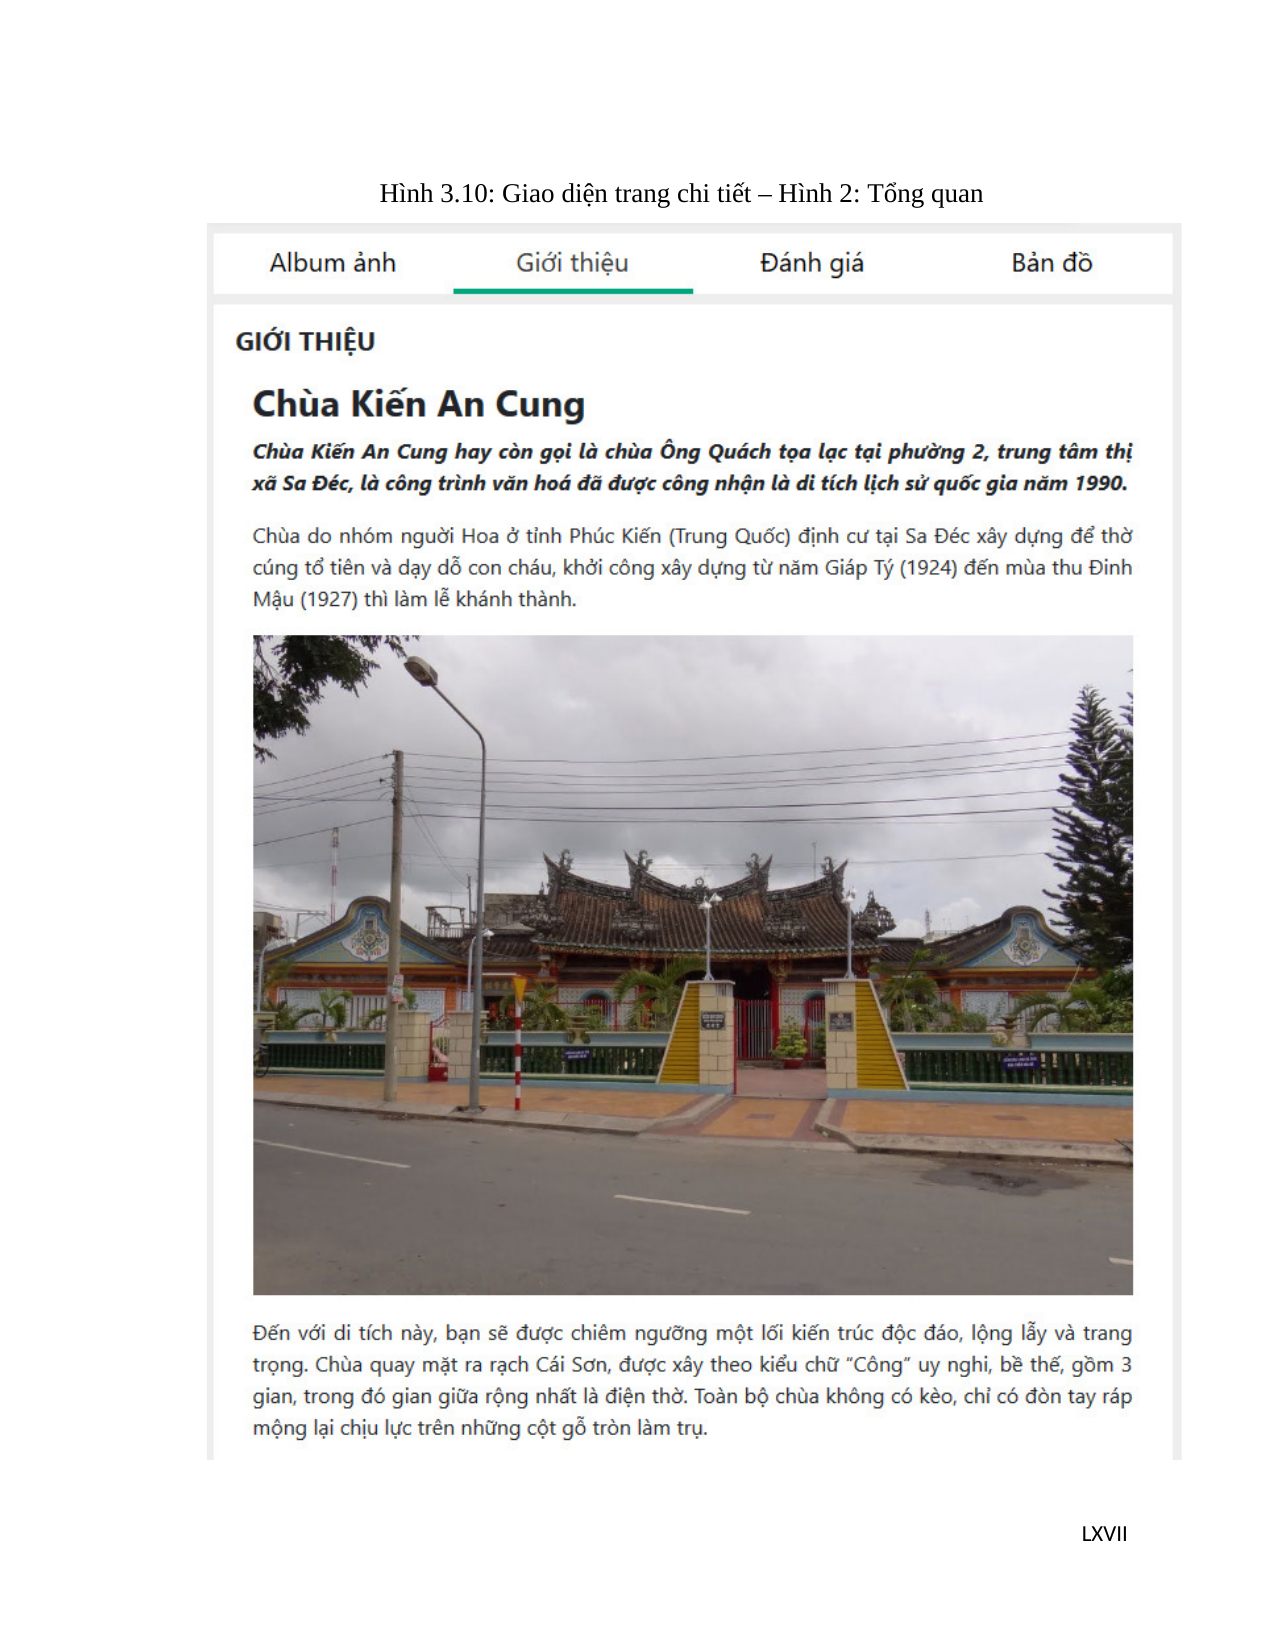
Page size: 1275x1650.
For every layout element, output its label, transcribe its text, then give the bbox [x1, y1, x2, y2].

subtitle Hình 3.10: Giao diện trang chi tiết – Hình 2: Tổng quan [207, 177, 1156, 208]
picture [206, 223, 1182, 1460]
